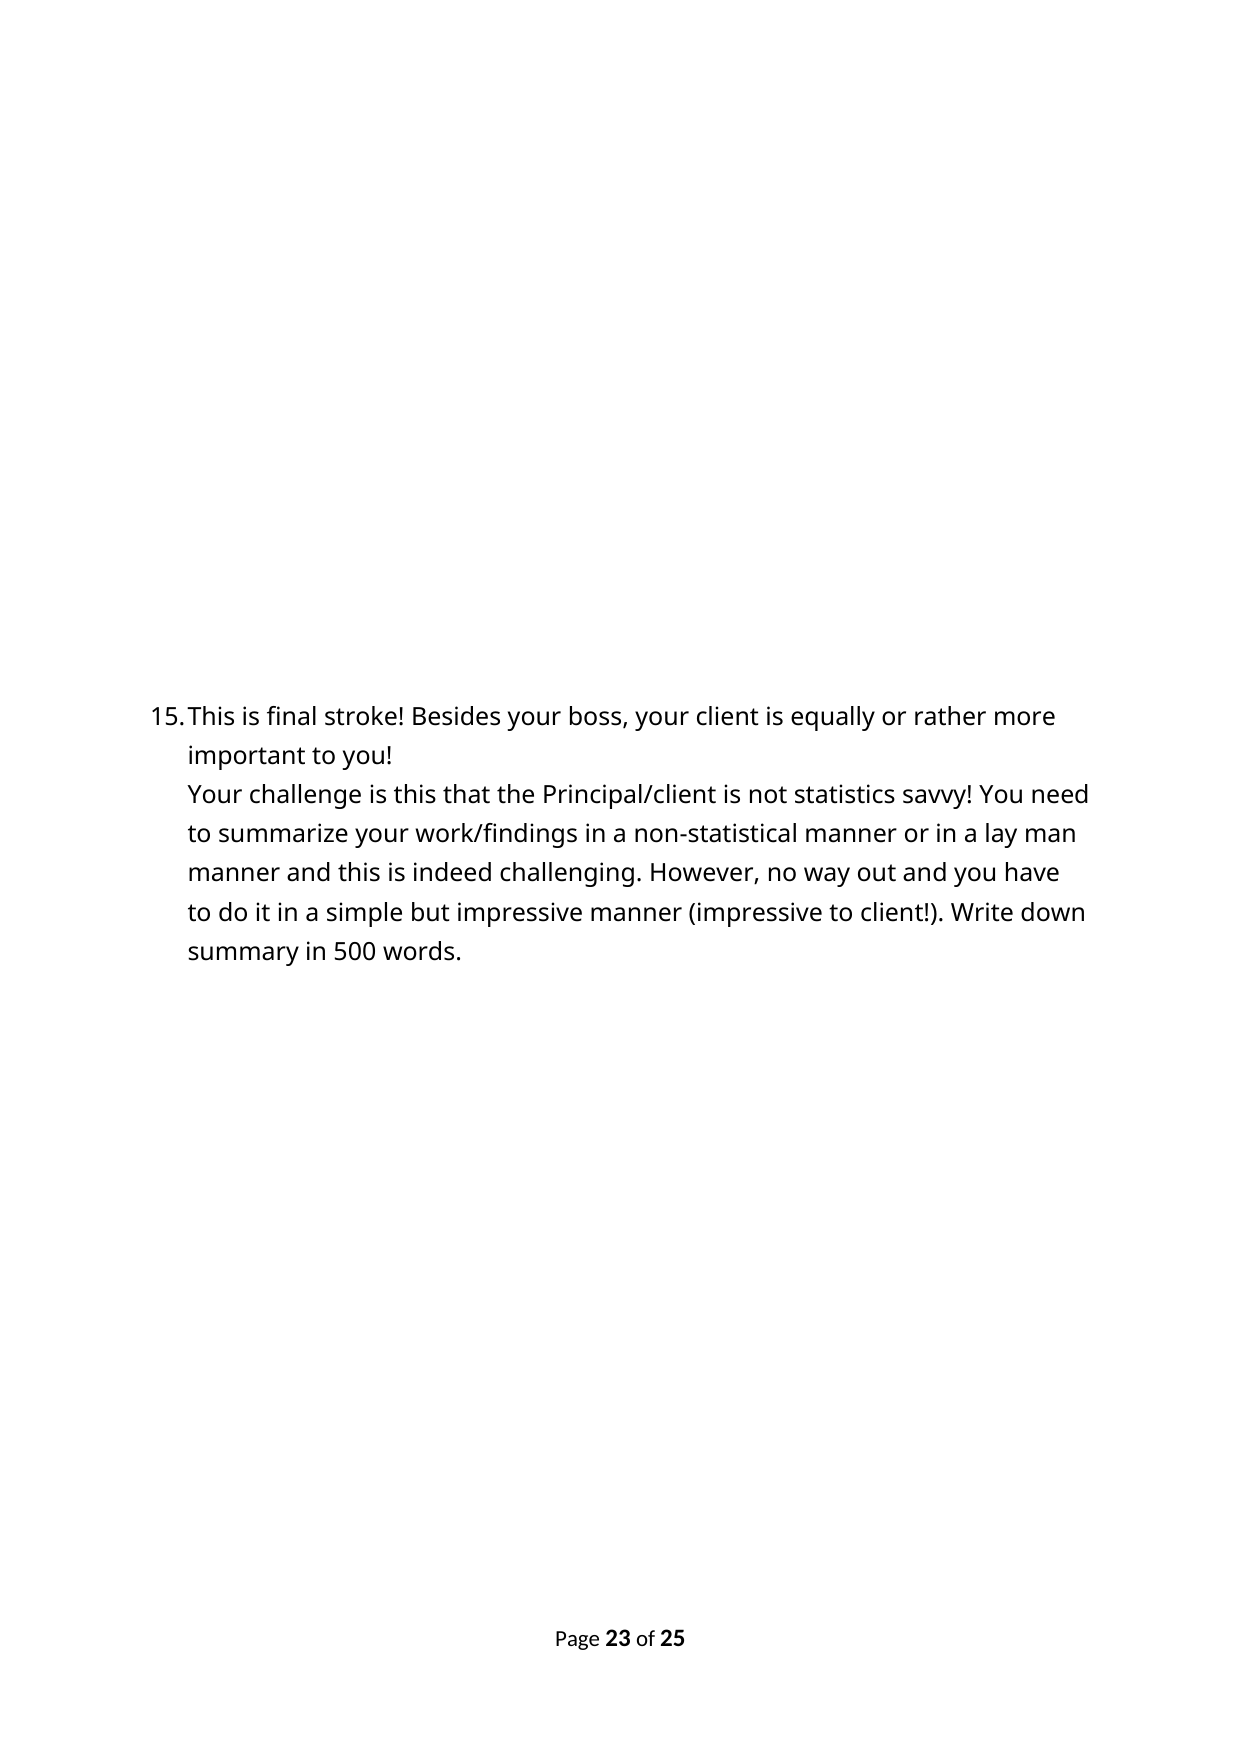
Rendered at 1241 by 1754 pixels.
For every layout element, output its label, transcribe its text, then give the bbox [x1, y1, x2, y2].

list Your challenge is this that the Principal/client is not statistics savvy! You need to summarize your work/findings in a non-statistical manner or in a lay man manner and this is indeed challenging. However, no way out and you have to do it in a simple but impressive manner (impressive to client!). Write down summary in 500 words. [187, 777, 1090, 967]
list This is final stroke! Besides your boss, your client is equally or rather more important to you! [150, 698, 1090, 772]
